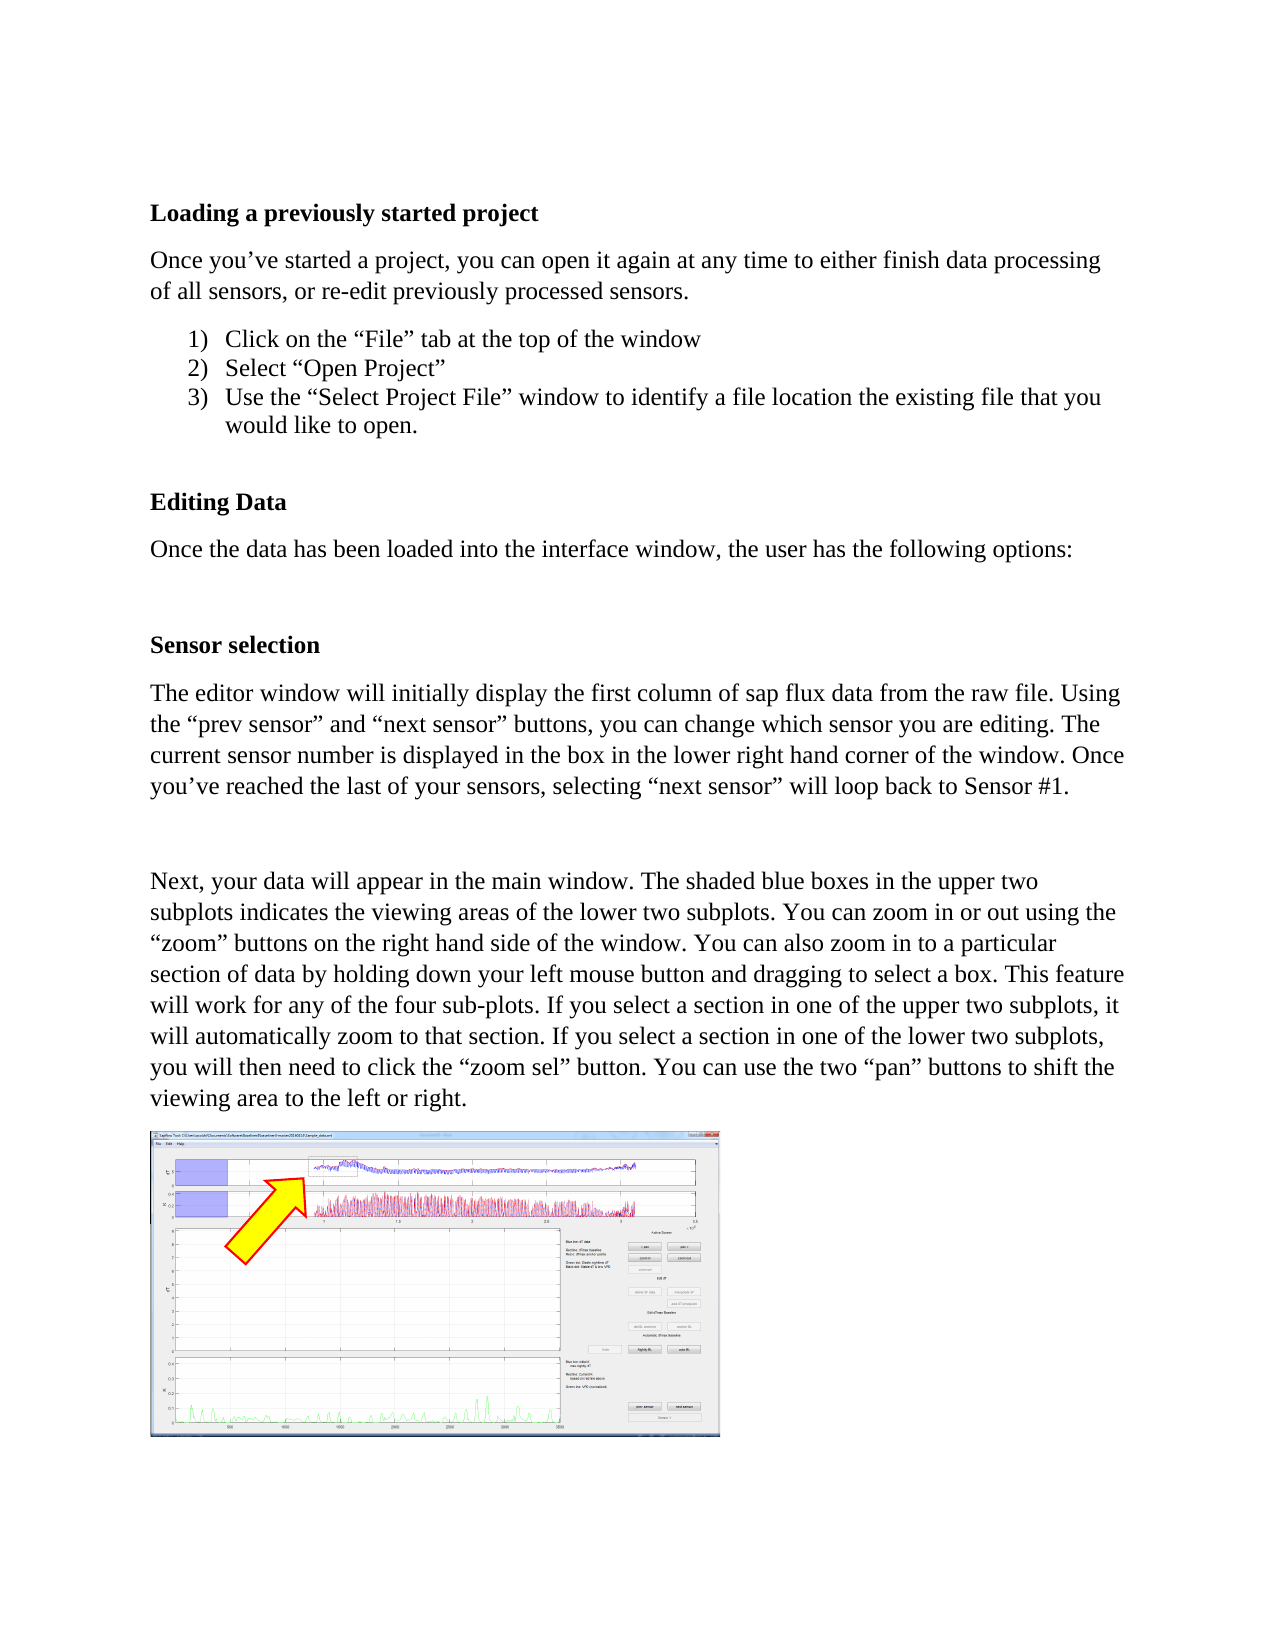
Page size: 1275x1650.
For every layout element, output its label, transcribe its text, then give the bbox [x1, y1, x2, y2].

list Select “Open Project” [187, 353, 1125, 382]
text The editor window will initially display the first column of sap flux data from the raw file. Using the “prev sensor” and “next sensor” buttons, you can change which sensor you are editing. The current sensor number is displayed in the box in the lower right hand corner of the window. Once you’ve reached the last of your sensors, selecting “next sensor” will loop back to Sensor #1. [150, 678, 1125, 799]
text Editing Data [150, 487, 1125, 516]
text Once you’ve started a project, you can open it again at any time to either finish data processing of all sensors, or re-edit previously processed sensors. [150, 245, 1125, 305]
text Loading a previously started project [150, 198, 1125, 226]
text Sensor selection [150, 630, 1125, 659]
text Once the data has been loaded into the interface window, the user has the following options: [150, 534, 1125, 563]
text Next, your data will appear in the main window. The shaded blue boxes in the upper two subplots indicates the viewing areas of the lower two subplots. You can zoom in or out using the “zoom” buttons on the right hand side of the window. You can also zoom in to a particular section of data by holding down your left mouse button and dragging to select a box. This feature will work for any of the four sub-plots. If you select a section in one of the upper two subplots, it will automatically zoom to that section. If you select a section in one of the lower two subplots, you will then need to click the “zoom sel” button. You can use the two “pan” buttons to shift the viewing area to the left or right. [150, 866, 1125, 1112]
list Click on the “File” tab at the top of the window [187, 324, 1125, 353]
list Use the “Select Project File” window to identify a file location the existing file that you would like to open. [187, 382, 1125, 439]
picture [150, 1131, 721, 1437]
